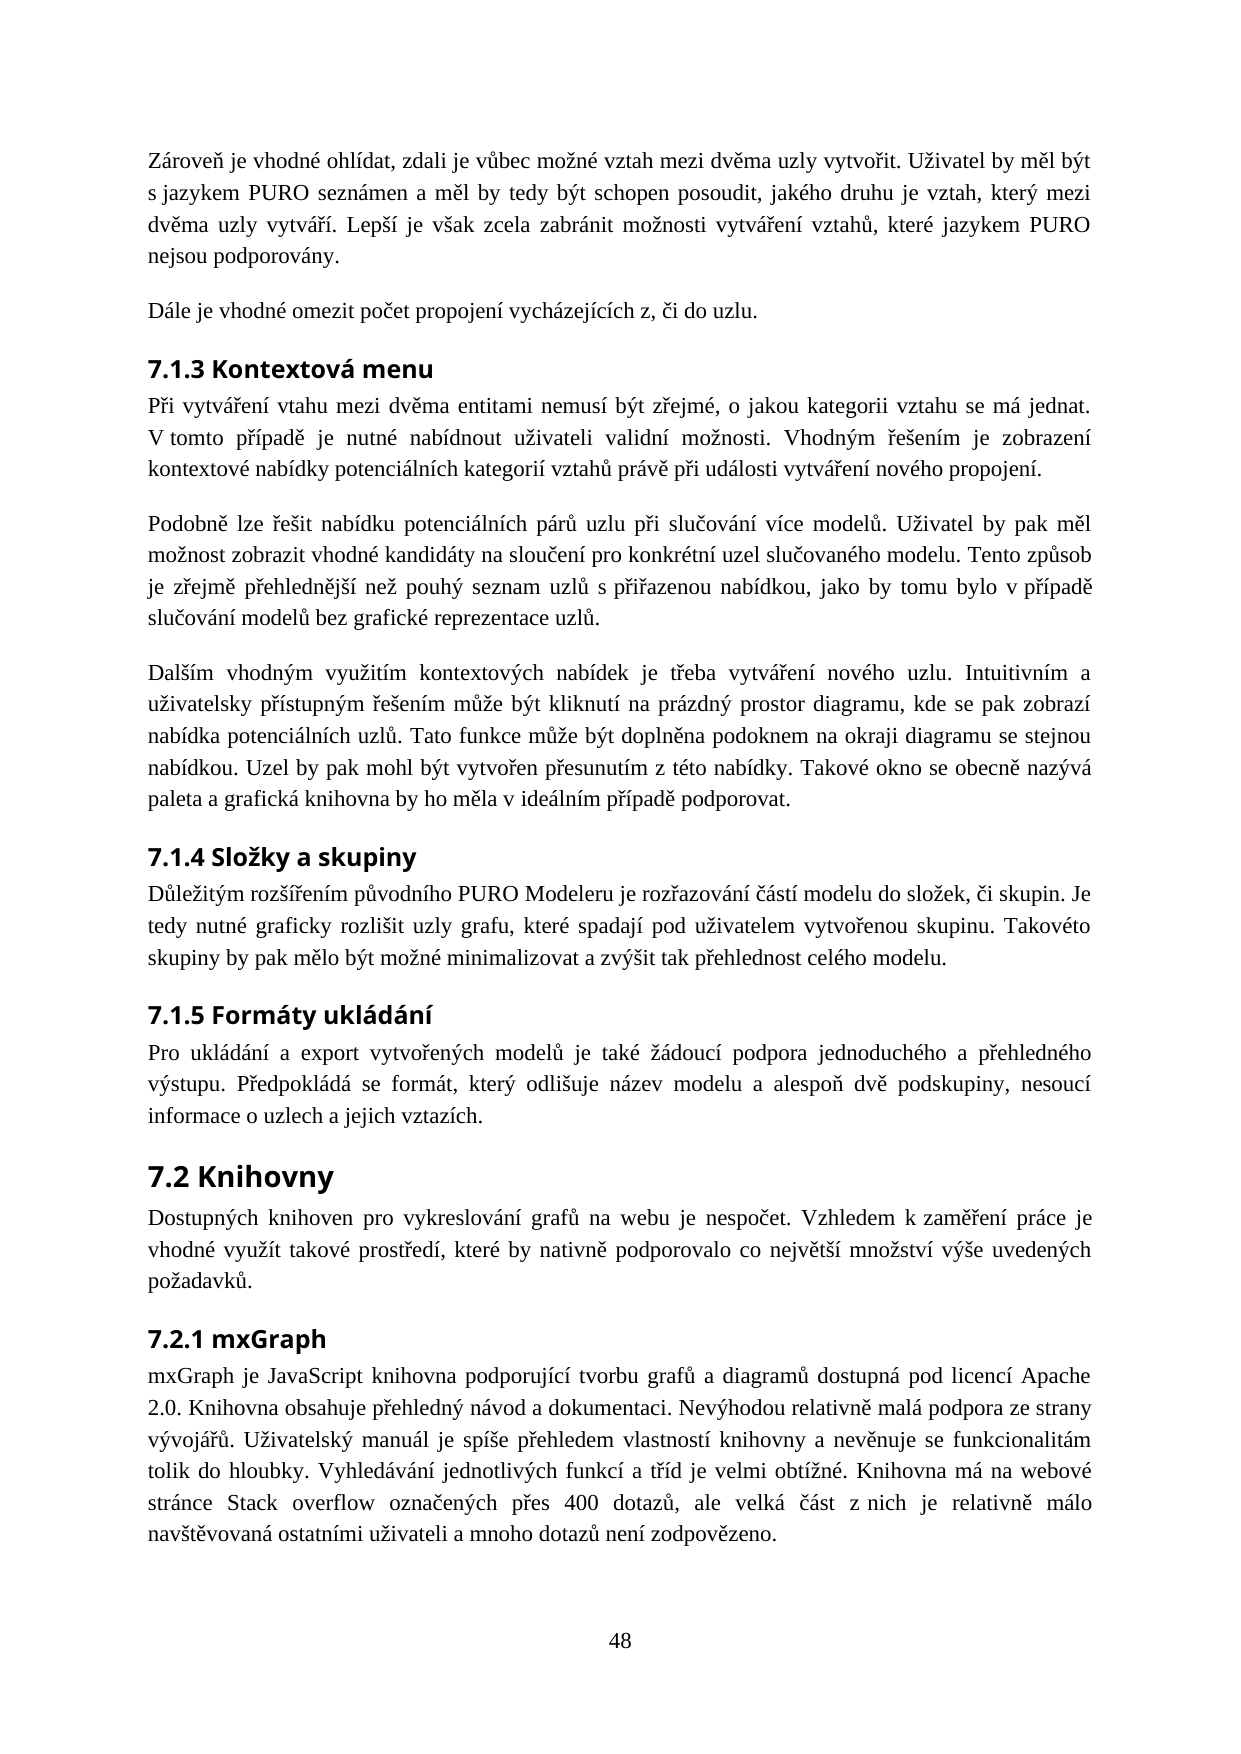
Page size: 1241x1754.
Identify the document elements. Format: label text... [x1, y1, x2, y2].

text Zároveň je vhodné ohlídat, zdali je vůbec možné vztah mezi dvěma uzly vytvořit. Uživatel by měl být s jazykem PURO seznámen a měl by tedy být schopen posoudit, jakého druhu je vztah, který mezi dvěma uzly vytváří. Lepší je však zcela zabránit možnosti vytváření vztahů, které jazykem PURO nejsou podporovány. [148, 148, 1093, 269]
text Pro ukládání a export vytvořených modelů je také žádoucí podpora jednoduchého a přehledného výstupu. Předpokládá se formát, který odlišuje název modelu a alespoň dvě podskupiny, nesoucí informace o uzlech a jejich vztazích. [148, 1039, 1093, 1128]
text Podobně lze řešit nabídku potenciálních párů uzlu při slučování více modelů. Uživatel by pak měl možnost zobrazit vhodné kandidáty na sloučení pro konkrétní uzel slučovaného modelu. Tento způsob je zřejmě přehlednější než pouhý seznam uzlů s přiřazenou nabídkou, jako by tomu bylo v případě slučování modelů bez grafické reprezentace uzlů. [148, 510, 1093, 631]
text Důležitým rozšířením původního PURO Modeleru je rozřazování částí modelu do složek, či skupin. Je tedy nutné graficky rozlišit uzly grafu, které spadají pod uživatelem vytvořenou skupinu. Takovéto skupiny by pak mělo být možné minimalizovat a zvýšit tak přehlednost celého modelu. [148, 880, 1093, 970]
subtitle Kontextová menu [148, 351, 1093, 385]
text Dalším vhodným využitím kontextových nabídek je třeba vytváření nového uzlu. Intuitivním a uživatelsky přístupným řešením může být kliknutí na prázdný prostor diagramu, kde se pak zobrazí nabídka potenciálních uzlů. Tato funkce může být doplněna podoknem na okraji diagramu se stejnou nabídkou. Uzel by pak mohl být vytvořen přesunutím z této nabídky. Takové okno se obecně nazývá paleta a grafická knihovna by ho měla v ideálním případě podporovat. [148, 659, 1093, 811]
text Dostupných knihoven pro vykreslování grafů na webu je nespočet. Vzhledem k zaměření práce je vhodné využít takové prostředí, které by nativně podporovalo co největší množství výše uvedených požadavků. [148, 1204, 1093, 1293]
text mxGraph je JavaScript knihovna podporující tvorbu grafů a diagramů dostupná pod licencí Apache 2.0. Knihovna obsahuje přehledný návod a dokumentaci. Nevýhodou relativně malá podpora ze strany vývojářů. Uživatelský manuál je spíše přehledem vlastností knihovny a nevěnuje se funkcionalitám tolik do hloubky. Vyhledávání jednotlivých funkcí a tříd je velmi obtížné. Knihovna má na webové stránce Stack overflow označených přes 400 dotazů, ale velká část z nich je relativně málo navštěvovaná ostatními uživateli a mnoho dotazů není zodpovězeno. [148, 1362, 1093, 1547]
text Dále je vhodné omezit počet propojení vycházejících z, či do uzlu. [148, 297, 1093, 323]
subtitle Knihovny [148, 1156, 1093, 1196]
subtitle Formáty ukládání [148, 998, 1093, 1032]
subtitle mxGraph [148, 1322, 1093, 1356]
subtitle Složky a skupiny [148, 839, 1093, 874]
text Při vytváření vtahu mezi dvěma entitami nemusí být zřejmé, o jakou kategorii vztahu se má jednat. V tomto případě je nutné nabídnout uživateli validní možnosti. Vhodným řešením je zobrazení kontextové nabídky potenciálních kategorií vztahů právě při události vytváření nového propojení. [148, 392, 1093, 482]
